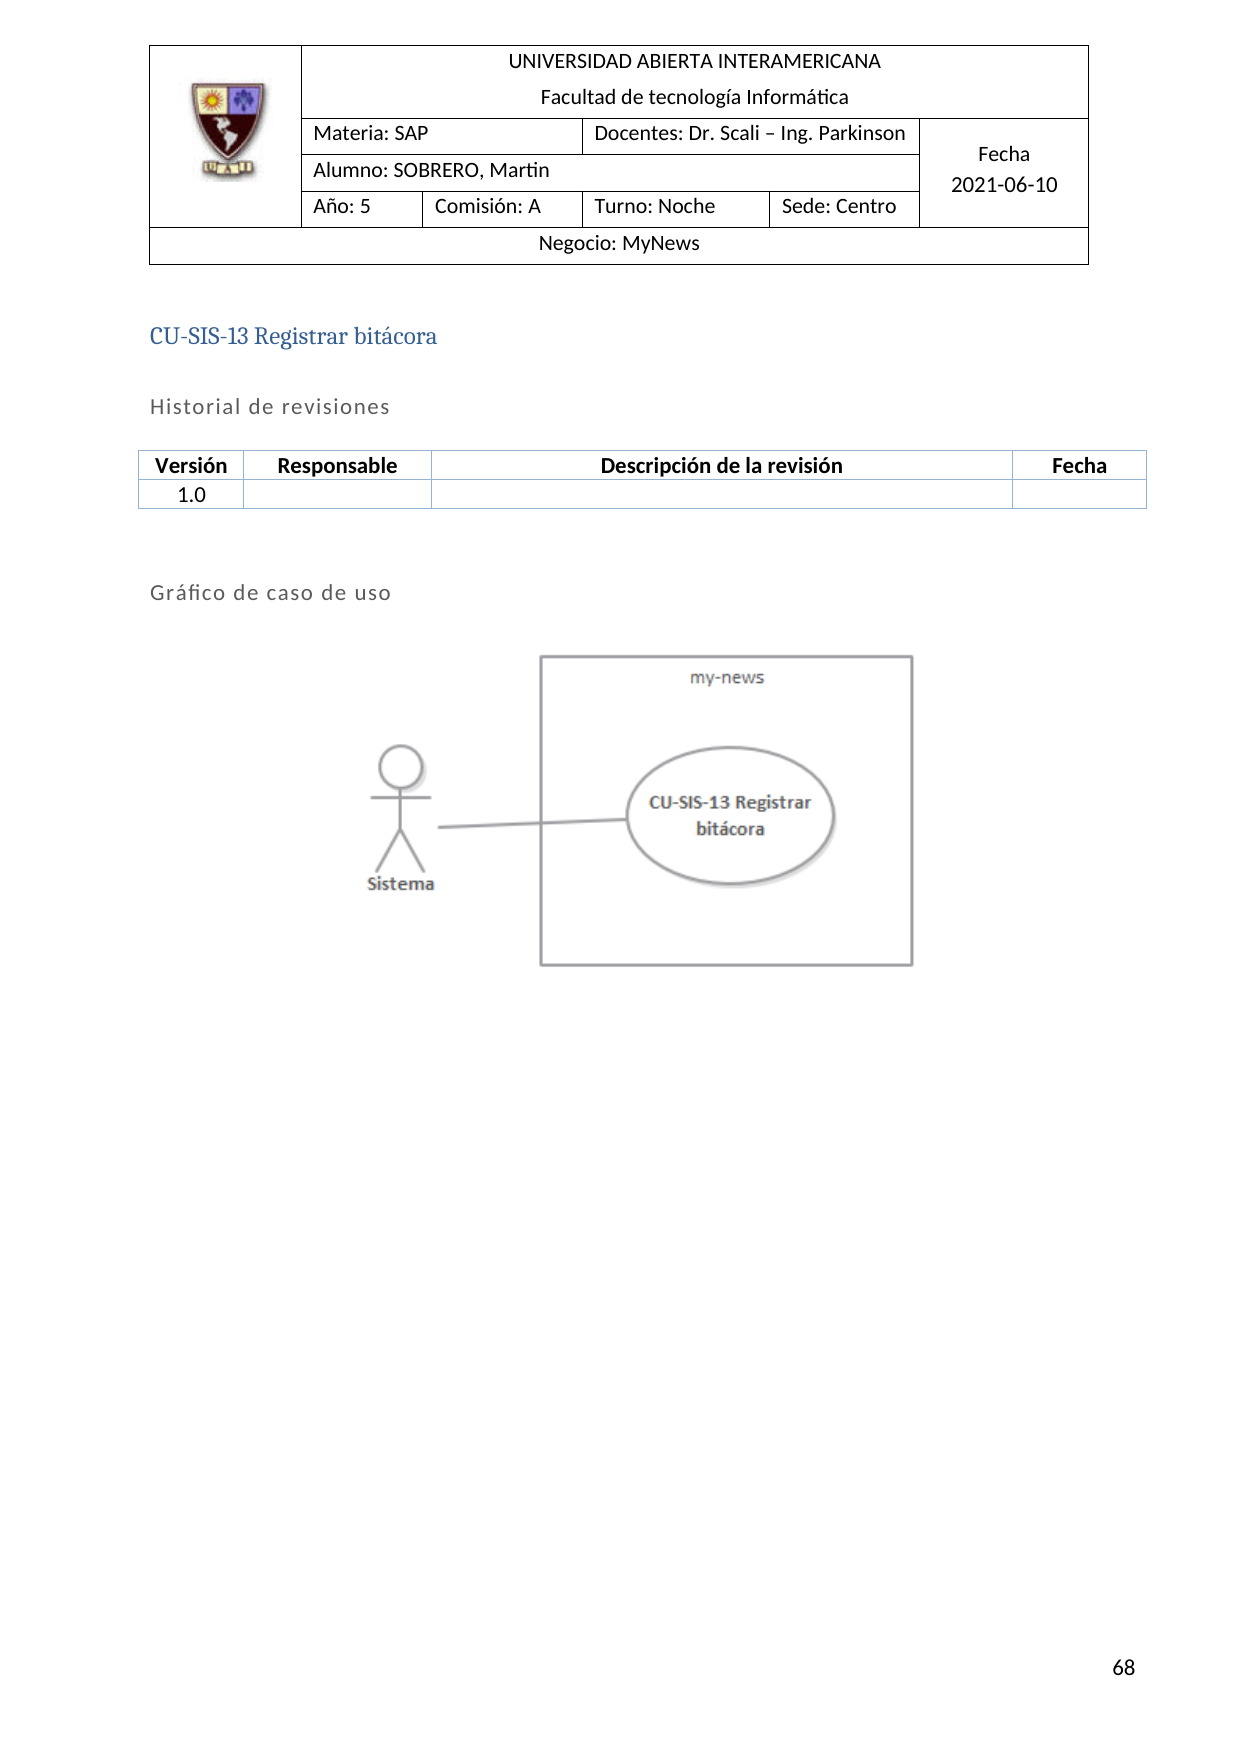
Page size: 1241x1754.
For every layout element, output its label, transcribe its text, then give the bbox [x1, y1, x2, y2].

subtitle CU-SIS-13 Registrar bitácora [150, 322, 1135, 351]
table_cell [1013, 480, 1146, 508]
table_header Versión [139, 451, 243, 479]
table_cell 1.0 [139, 480, 243, 508]
table_cell [244, 480, 431, 508]
table_header Fecha [1013, 451, 1146, 479]
subtitle Historial de revisiones [150, 392, 1135, 421]
picture [366, 635, 920, 978]
table_header Responsable [244, 451, 431, 479]
table_cell [432, 480, 1012, 508]
table_header Descripción de la revisión [432, 451, 1012, 479]
picture [177, 74, 278, 187]
subtitle Gráfico de caso de uso [150, 578, 1135, 607]
